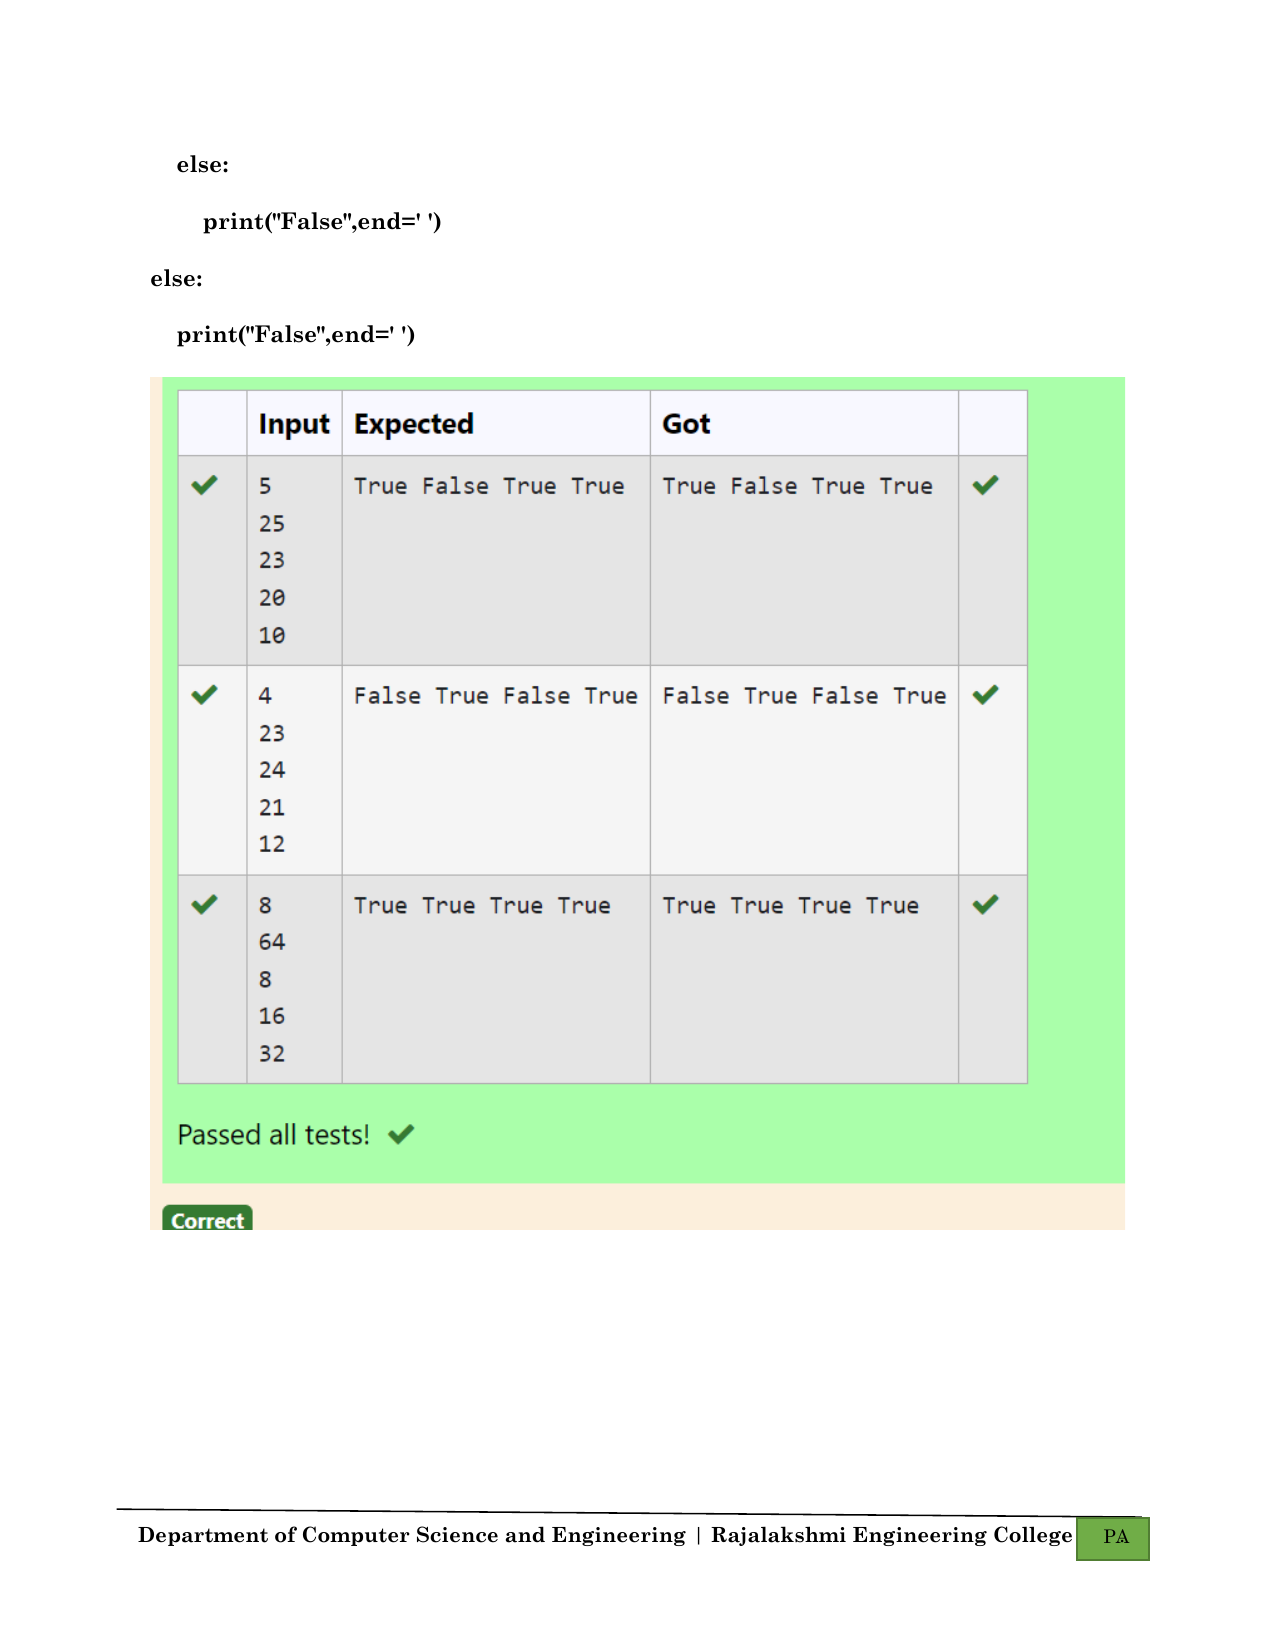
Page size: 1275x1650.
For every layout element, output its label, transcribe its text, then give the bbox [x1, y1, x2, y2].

text print("False",end=' ') [150, 320, 1125, 348]
text else: [150, 150, 1125, 178]
text else: [150, 263, 1125, 291]
picture [150, 377, 1125, 1230]
text print("False",end=' ') [150, 207, 1125, 234]
